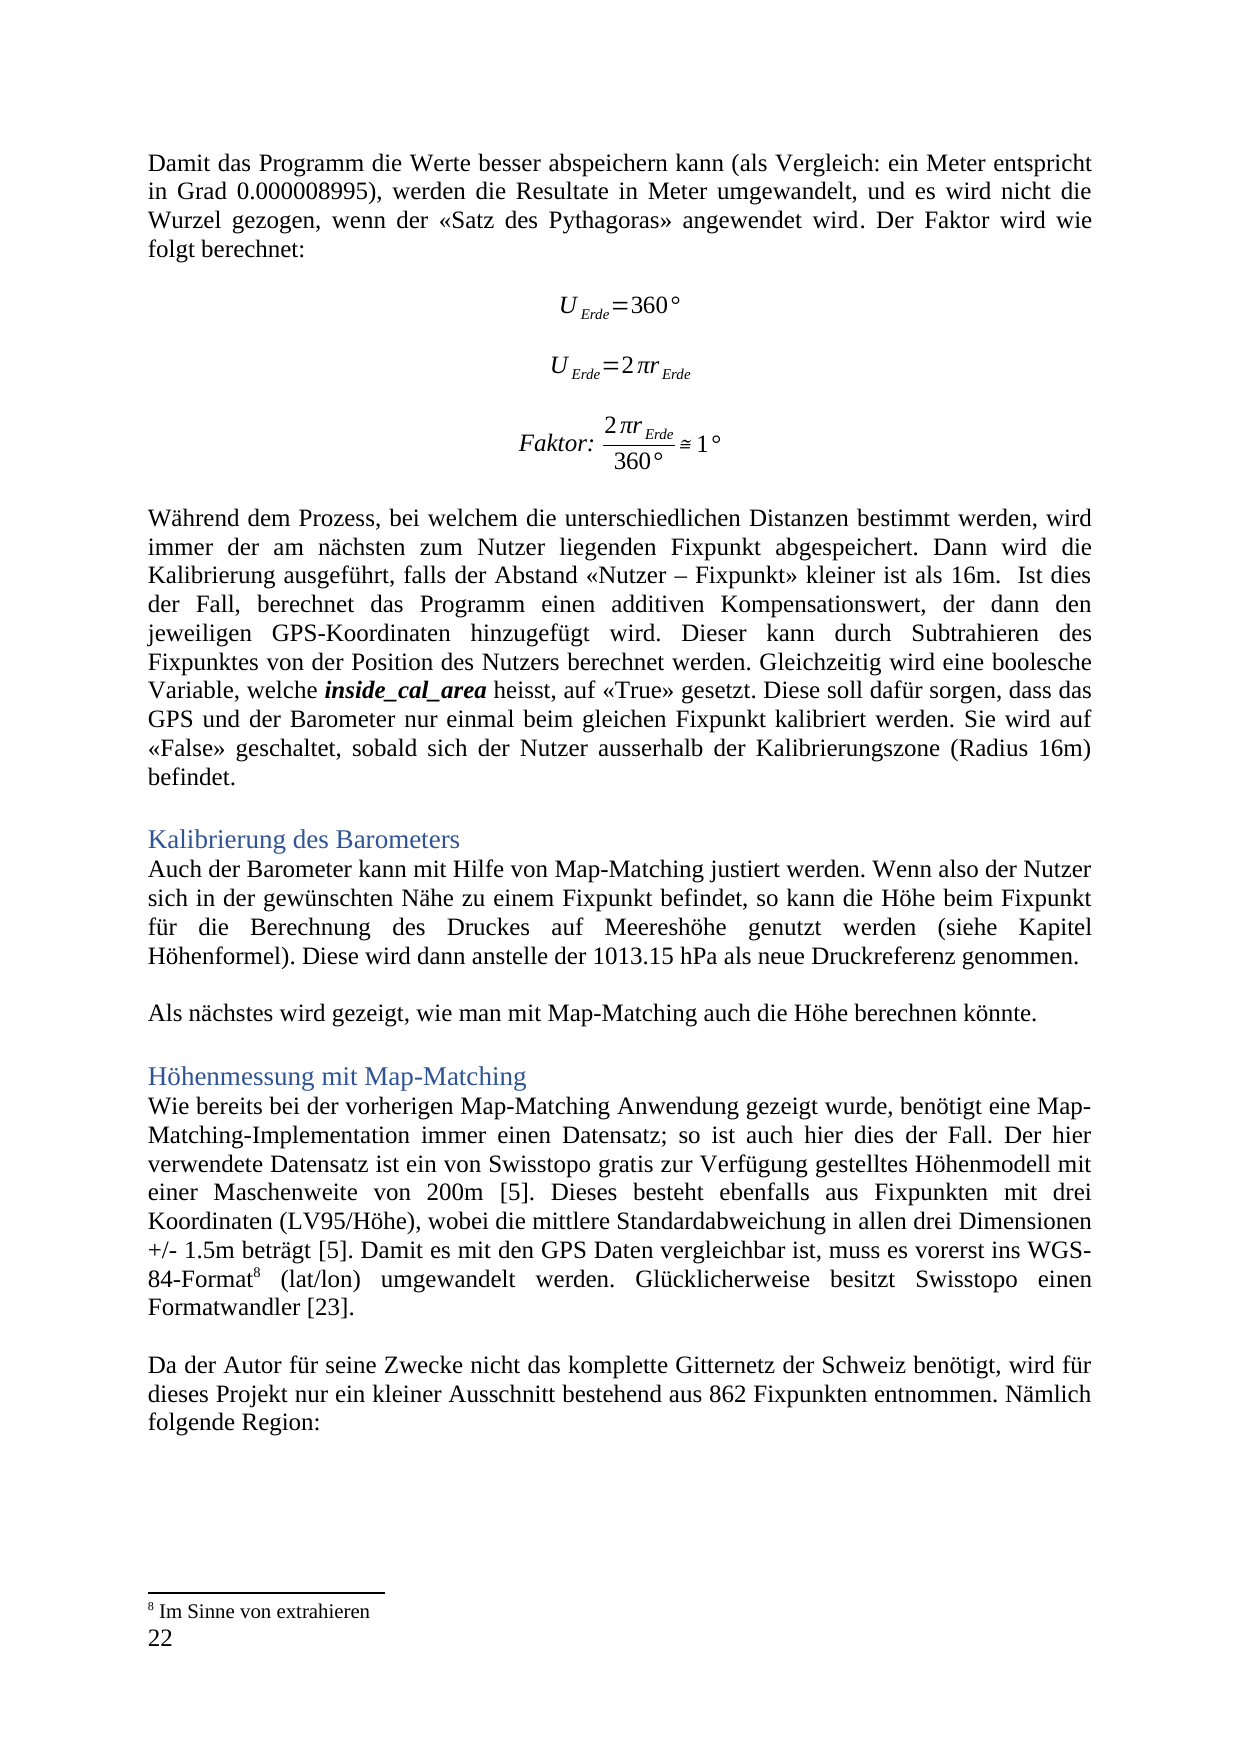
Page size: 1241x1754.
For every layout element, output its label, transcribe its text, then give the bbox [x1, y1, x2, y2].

text Damit das Programm die Werte besser abspeichern kann (als Vergleich: ein Meter entspricht in Grad 0.000008995), werden die Resultate in Meter umgewandelt, und es wird nicht die Wurzel gezogen, wenn der «Satz des Pythagoras» angewendet wird. Der Faktor wird wie folgt berechnet: [148, 148, 1093, 263]
text Als nächstes wird gezeigt, wie man mit Map-Matching auch die Höhe berechnen könnte. [148, 998, 1093, 1027]
subtitle Höhenmessung mit Map-Matching [148, 1060, 1093, 1091]
subtitle Kalibrierung des Barometers [148, 823, 1093, 854]
text Faktor: [148, 412, 1093, 474]
text Wie bereits bei der vorherigen Map-Matching Anwendung gezeigt wurde, benötigt eine Map-Matching-Implementation immer einen Datensatz; so ist auch hier dies der Fall. Der hier verwendete Datensatz ist ein von Swisstopo gratis zur Verfügung gestelltes Höhenmodell mit einer Maschenweite von 200m . Dieses besteht ebenfalls aus Fixpunkten mit drei Koordinaten (LV95/Höhe), wobei die mittlere Standardabweichung in allen drei Dimensionen +/- 1.5m beträgt . Damit es mit den GPS Daten vergleichbar ist, muss es vorerst ins WGS-84-Format (lat/lon) umgewandelt werden. Glücklicherweise besitzt Swisstopo einen Formatwandler . [148, 1091, 1093, 1321]
text Während dem Prozess, bei welchem die unterschiedlichen Distanzen bestimmt werden, wird immer der am nächsten zum Nutzer liegenden Fixpunkt abgespeichert. Dann wird die Kalibrierung ausgeführt, falls der Abstand «Nutzer – Fixpunkt» kleiner ist als 16m. Ist dies der Fall, berechnet das Programm einen additiven Kompensationswert, der dann den jeweiligen GPS-Koordinaten hinzugefügt wird. Dieser kann durch Subtrahieren des Fixpunktes von der Position des Nutzers berechnet werden. Gleichzeitig wird eine boolesche Variable, welche inside_cal_area heisst, auf «True» gesetzt. Diese soll dafür sorgen, dass das GPS und der Barometer nur einmal beim gleichen Fixpunkt kalibriert werden. Sie wird auf «False» geschaltet, sobald sich der Nutzer ausserhalb der Kalibrierungszone (Radius 16m) befindet. [148, 503, 1093, 791]
text Auch der Barometer kann mit Hilfe von Map-Matching justiert werden. Wenn also der Nutzer sich in der gewünschten Nähe zu einem Fixpunkt befindet, so kann die Höhe beim Fixpunkt für die Berechnung des Druckes auf Meereshöhe genutzt werden (siehe Kapitel Höhenformel). Diese wird dann anstelle der 1013.15 hPa als neue Druckreferenz genommen. [148, 854, 1093, 969]
text Da der Autor für seine Zwecke nicht das komplette Gitternetz der Schweiz benötigt, wird für dieses Projekt nur ein kleiner Ausschnitt bestehend aus 862 Fixpunkten entnommen. Nämlich folgende Region: [148, 1350, 1093, 1436]
